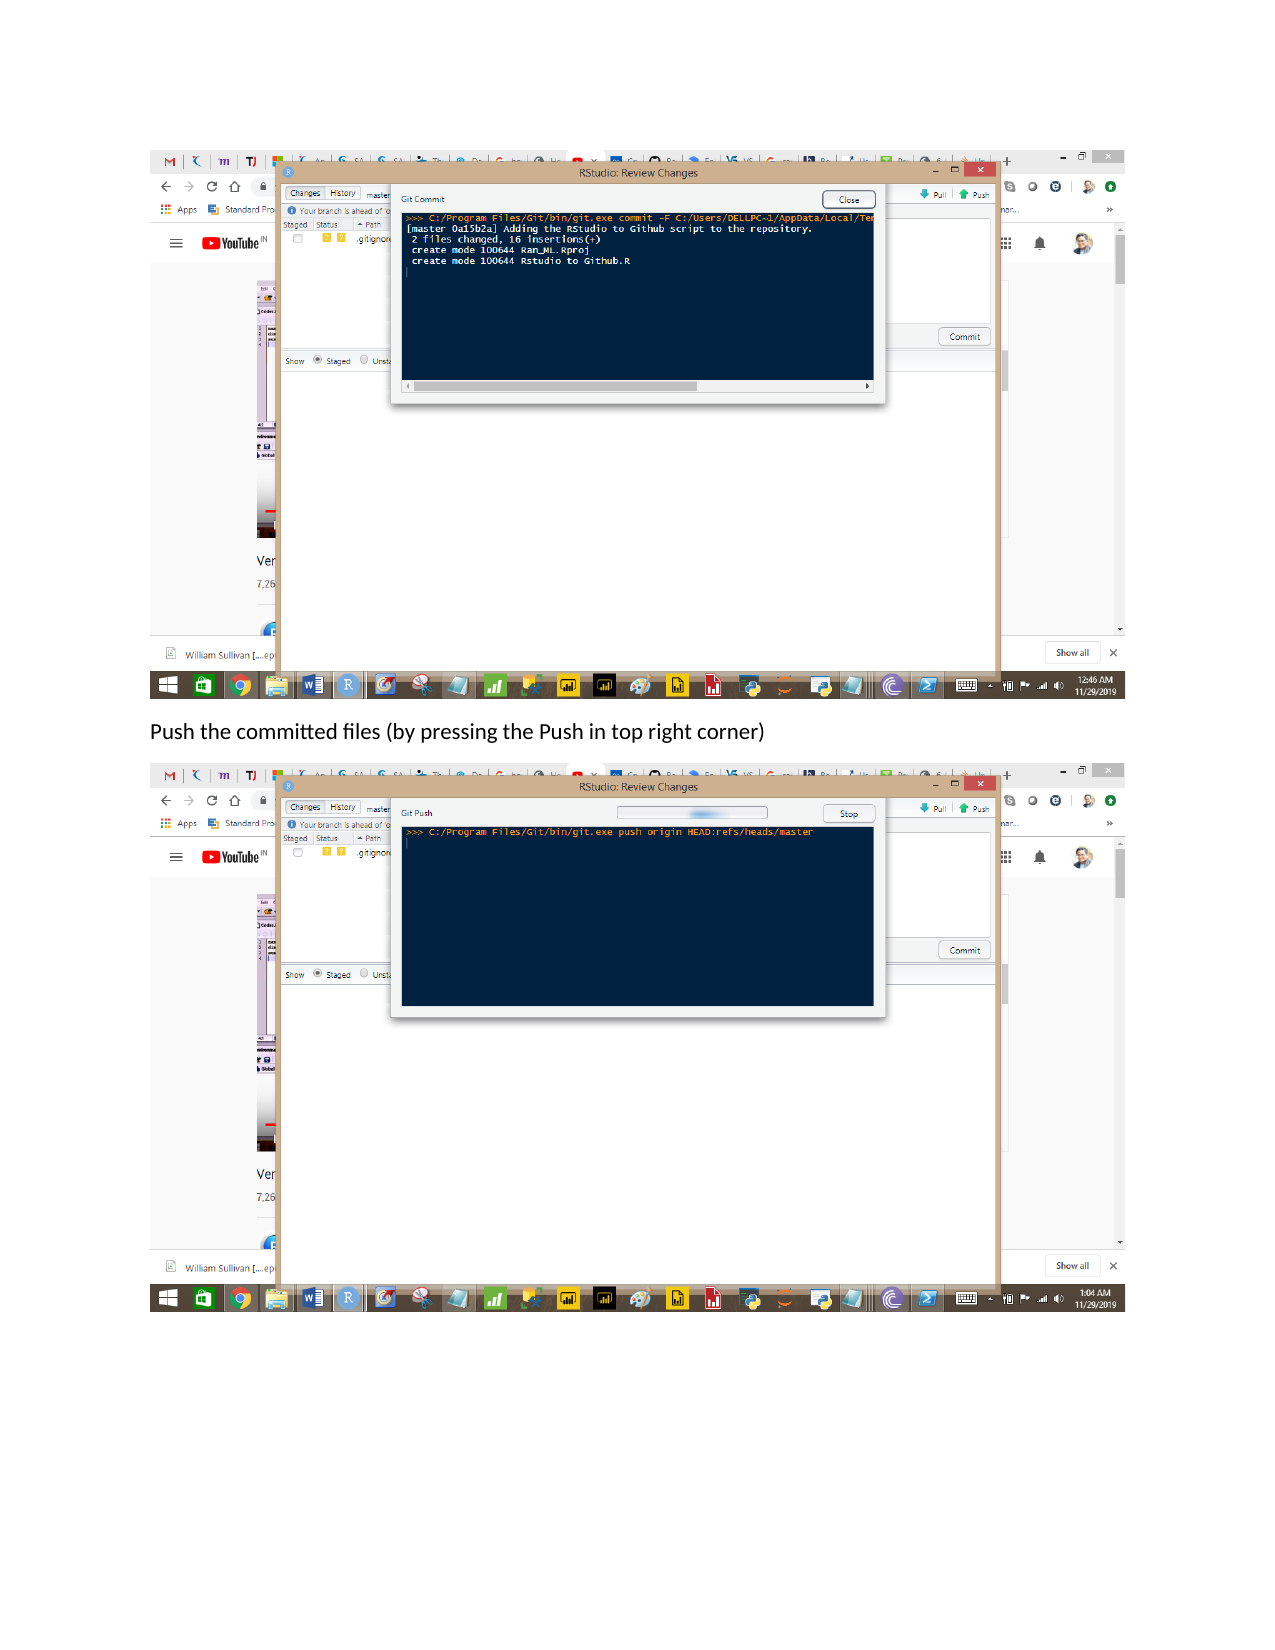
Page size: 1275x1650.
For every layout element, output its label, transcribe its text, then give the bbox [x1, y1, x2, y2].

picture [150, 150, 1125, 699]
text Push the committed files (by pressing the Push in top right corner) [150, 717, 1125, 745]
picture [150, 763, 1125, 1312]
